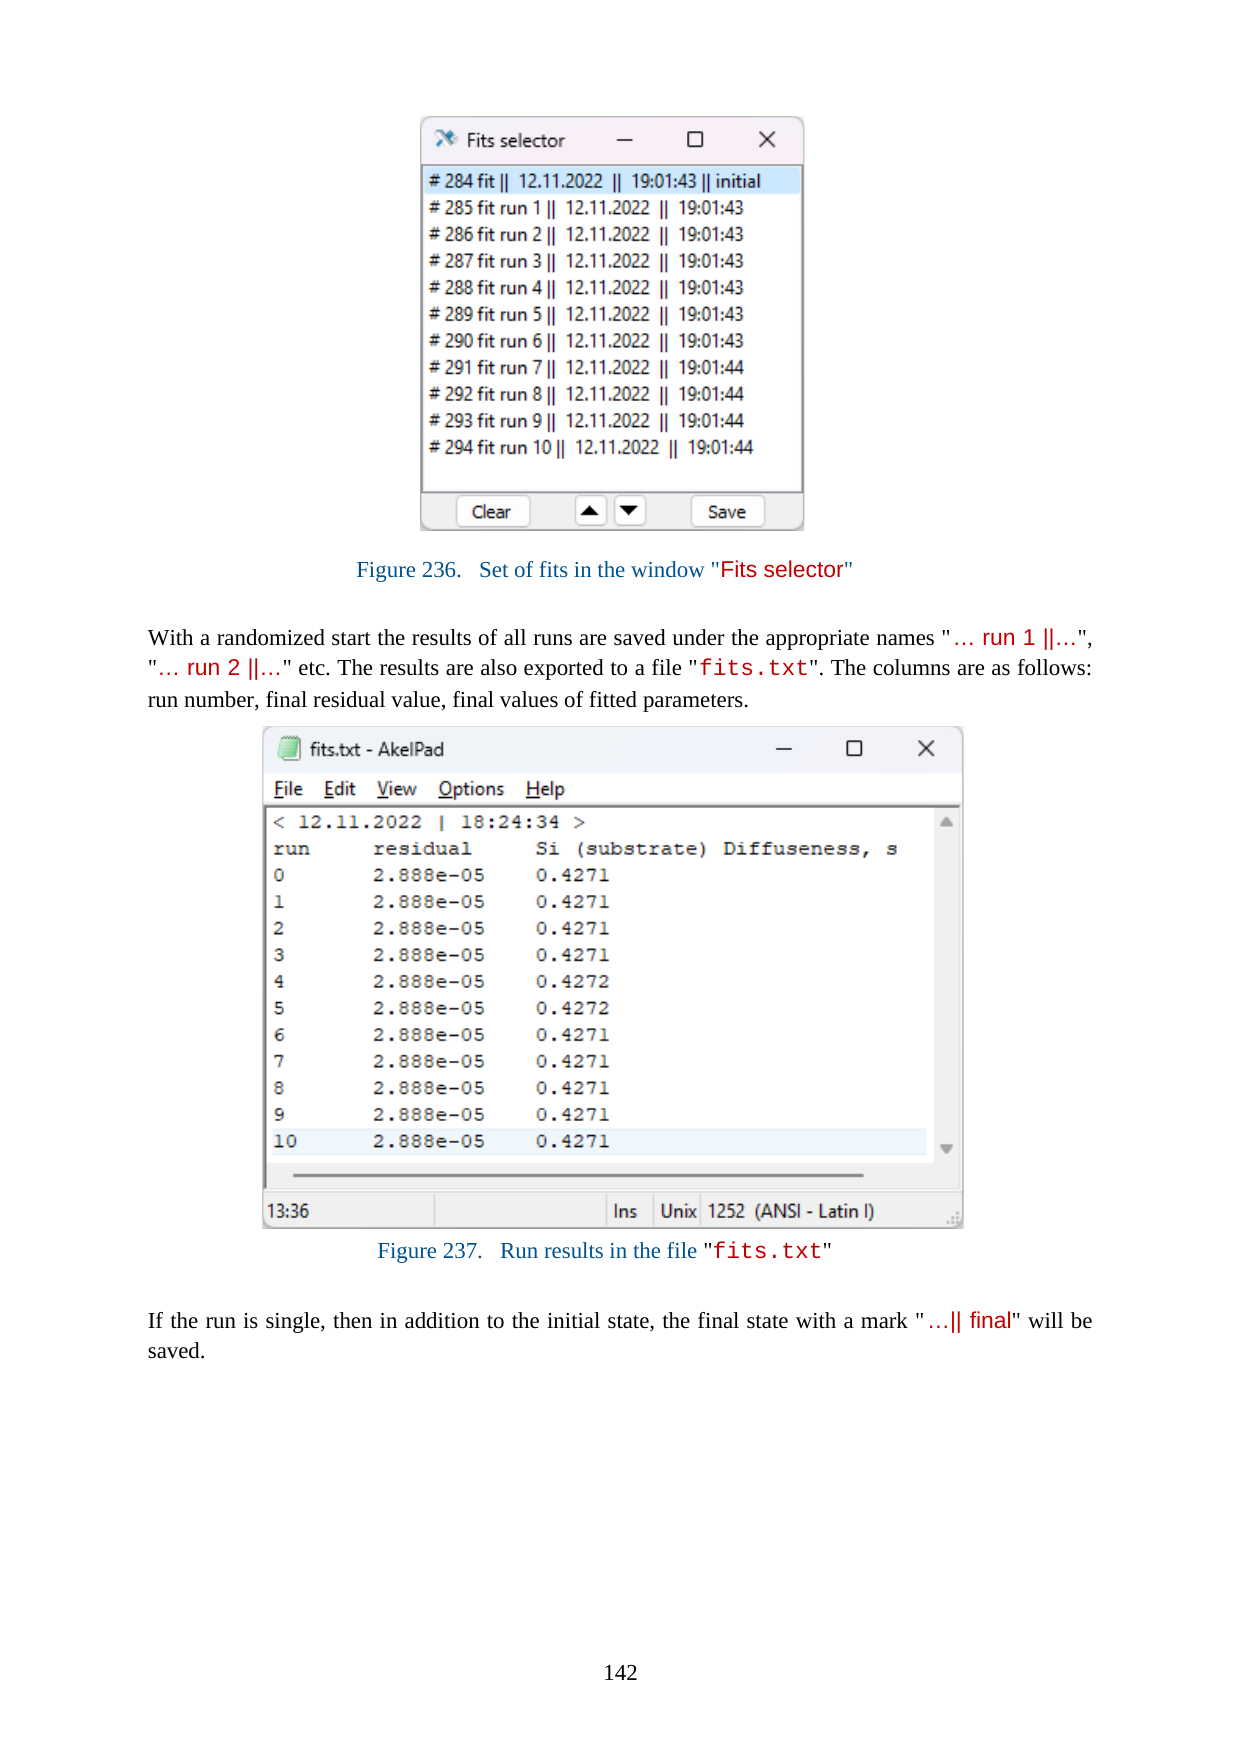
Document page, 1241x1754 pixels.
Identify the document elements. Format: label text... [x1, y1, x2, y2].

text With a randomized start the results of all runs are saved under the appropriate names "… run 1 ||…", "… run 2 ||…" etc. The results are also exported to a file "fits.txt". The columns are as follows: run number, final residual value, final values of fitted parameters. [148, 624, 1093, 713]
picture [420, 116, 805, 531]
text If the run is single, then in addition to the initial state, the final state with a mark "…|| final" will be saved. [148, 1307, 1093, 1364]
picture [262, 726, 964, 1229]
